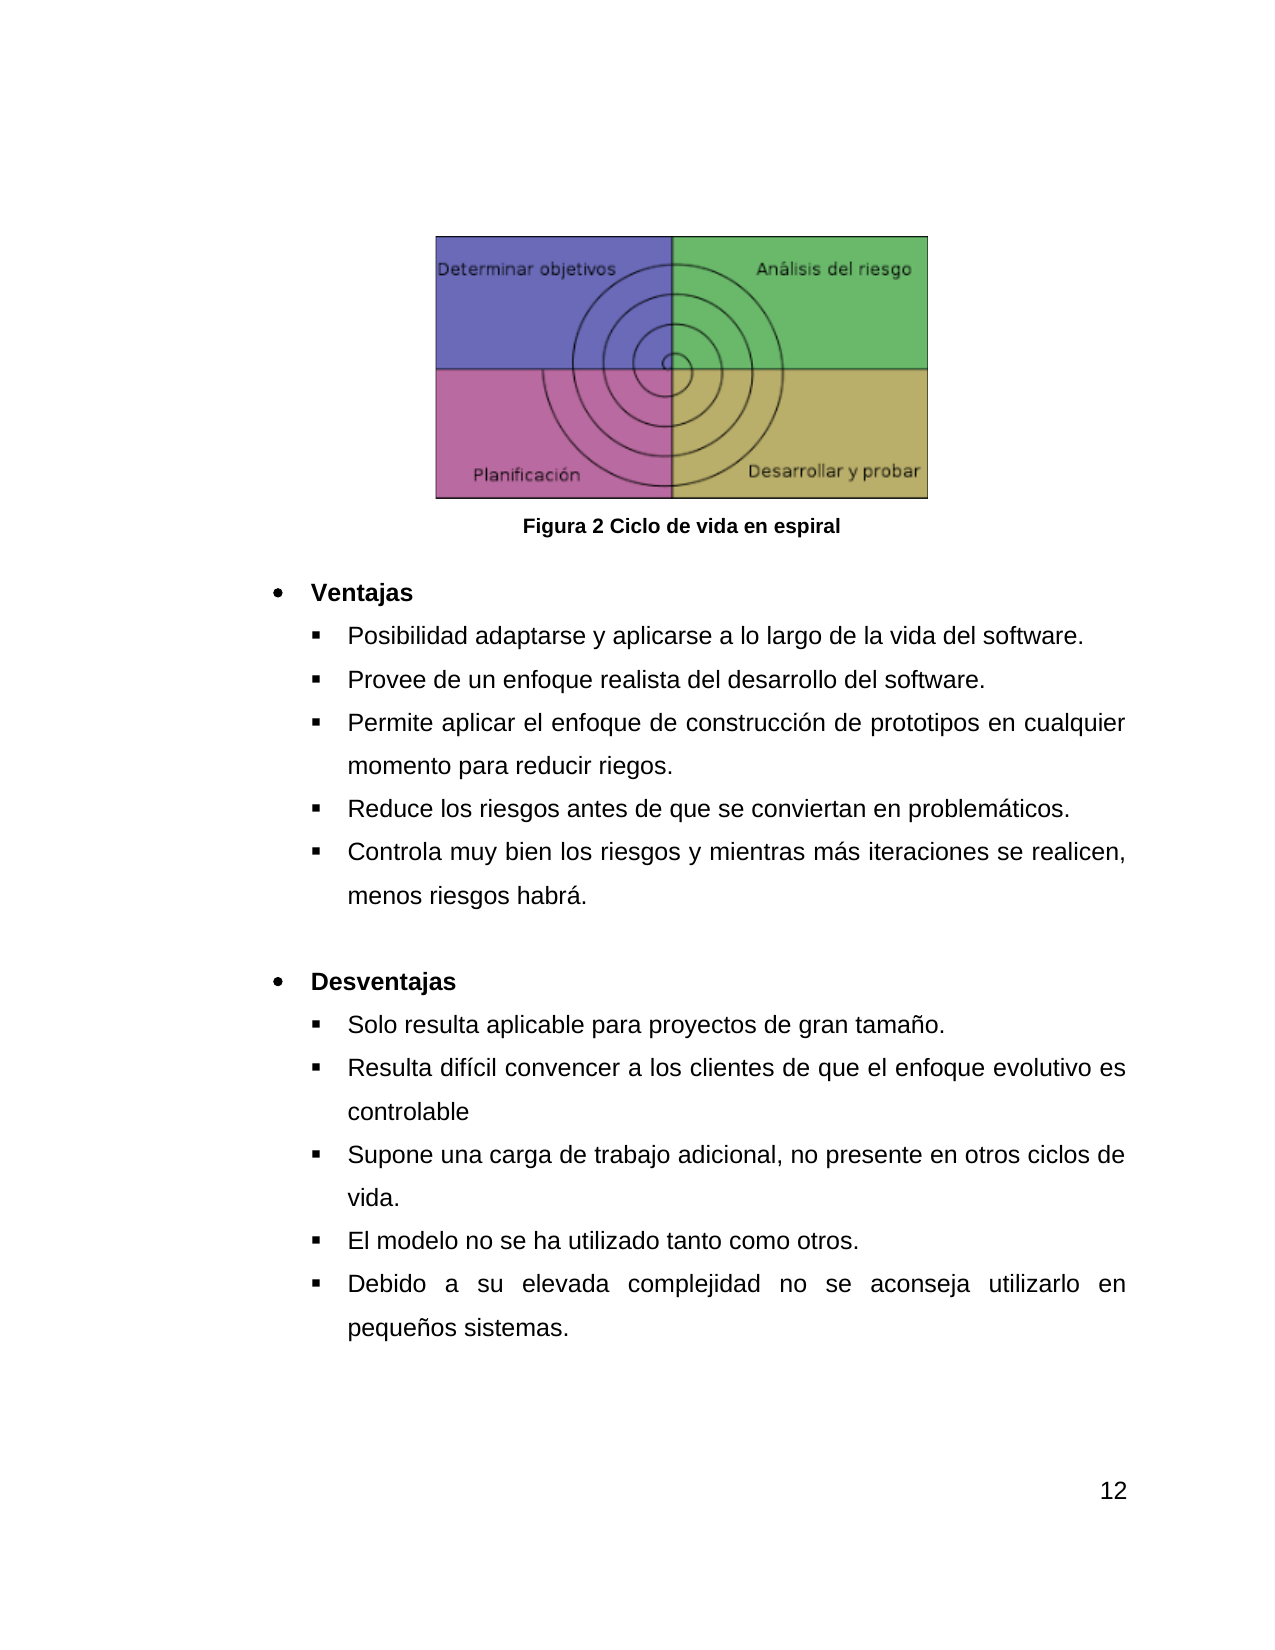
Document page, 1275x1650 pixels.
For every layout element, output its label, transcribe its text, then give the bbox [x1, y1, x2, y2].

text Desventajas [273, 967, 1127, 996]
text Reduce los riesgos antes de que se conviertan en problemáticos. [310, 794, 1127, 823]
text Provee de un enfoque realista del desarrollo del software. [310, 664, 1127, 693]
text Permite aplicar el enfoque de construcción de prototipos en cualquier momento para reducir riegos. [310, 708, 1127, 780]
picture [435, 236, 928, 499]
text Supone una carga de trabajo adicional, no presente en otros ciclos de vida. [310, 1140, 1127, 1212]
text Resulta difícil convencer a los clientes de que el enfoque evolutivo es controlable [310, 1053, 1127, 1125]
text Posibilidad adaptarse y aplicarse a lo largo de la vida del software. [310, 621, 1127, 650]
text Controla muy bien los riesgos y mientras más iteraciones se realicen, menos riesgos habrá. [310, 837, 1127, 909]
text Ventajas [273, 578, 1127, 607]
text El modelo no se ha utilizado tanto como otros. [310, 1226, 1127, 1255]
text Debido a su elevada complejidad no se aconseja utilizarlo en pequeños sistemas. [310, 1269, 1127, 1341]
text Solo resulta aplicable para proyectos de gran tamaño. [310, 1010, 1127, 1039]
